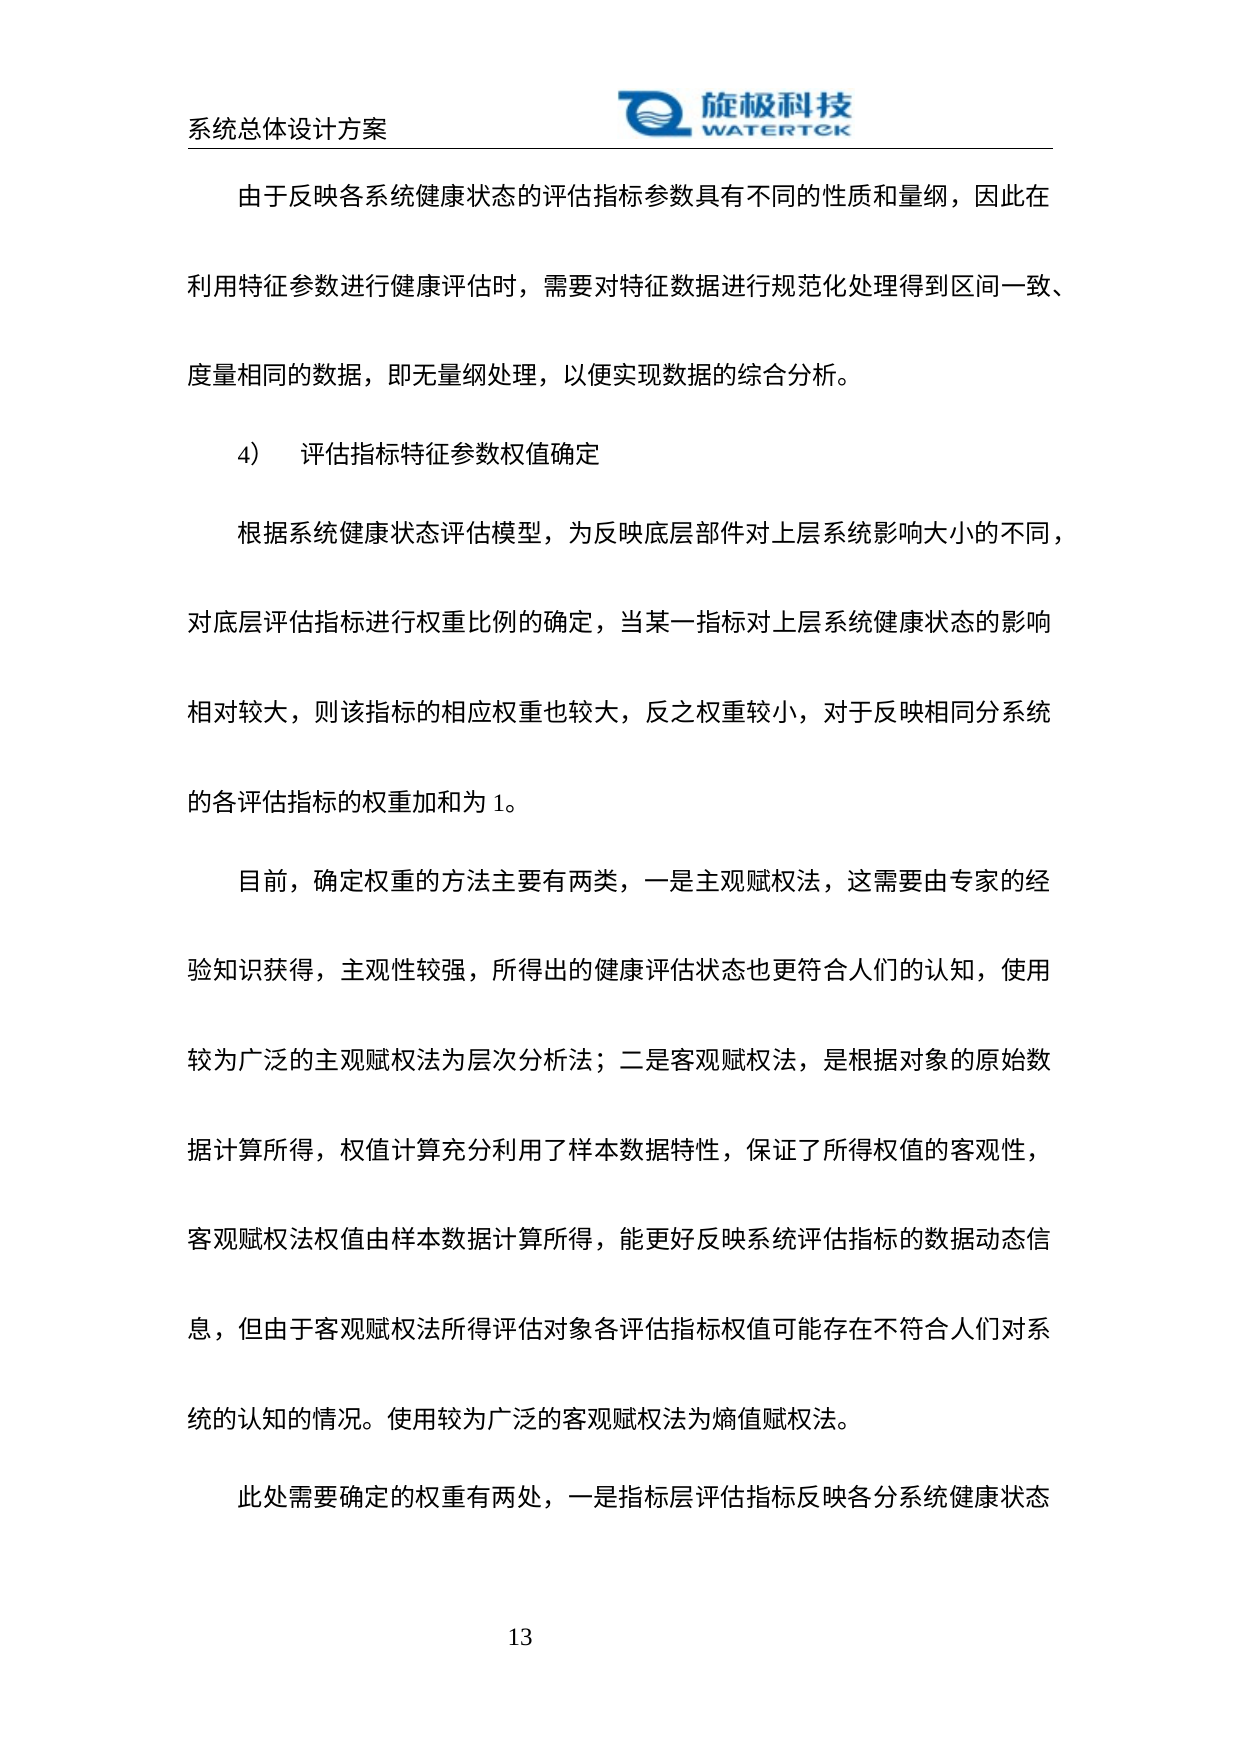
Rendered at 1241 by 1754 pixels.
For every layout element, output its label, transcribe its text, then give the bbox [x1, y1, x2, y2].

list 评估指标特征参数权值确定 [237, 420, 1053, 485]
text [187, 1463, 1053, 1528]
text 根据系统健康状态评估模型，为反映底层部件对上层系统影响大小的不同，对底层评估指标进行权重比例的确定，当某一指标对上层系统健康状态的影响相对较大，则该指标的相应权重也较大，反之权重较小，对于反映相同分系统的各评估指标的权重加和为1。 [187, 499, 1053, 833]
picture [617, 88, 855, 139]
text 目前，确定权重的方法主要有两类，一是主观赋权法，这需要由专家的经验知识获得，主观性较强，所得出的健康评估状态也更符合人们的认知，使用较为广泛的主观赋权法为层次分析法；二是客观赋权法，是根据对象的原始数据计算所得，权值计算充分利用了样本数据特性，保证了所得权值的客观性，客观赋权法权值由样本数据计算所得，能更好反映系统评估指标的数据动态信息，但由于客观赋权法所得评估对象各评估指标权值可能存在不符合人们对系统的认知的情况。使用较为广泛的客观赋权法为熵值赋权法。 [187, 847, 1053, 1450]
text 由于反映各系统健康状态的评估指标参数具有不同的性质和量纲，因此在利用特征参数进行健康评估时，需要对特征数据进行规范化处理得到区间一致、度量相同的数据，即无量纲处理，以便实现数据的综合分析。 [187, 162, 1053, 406]
